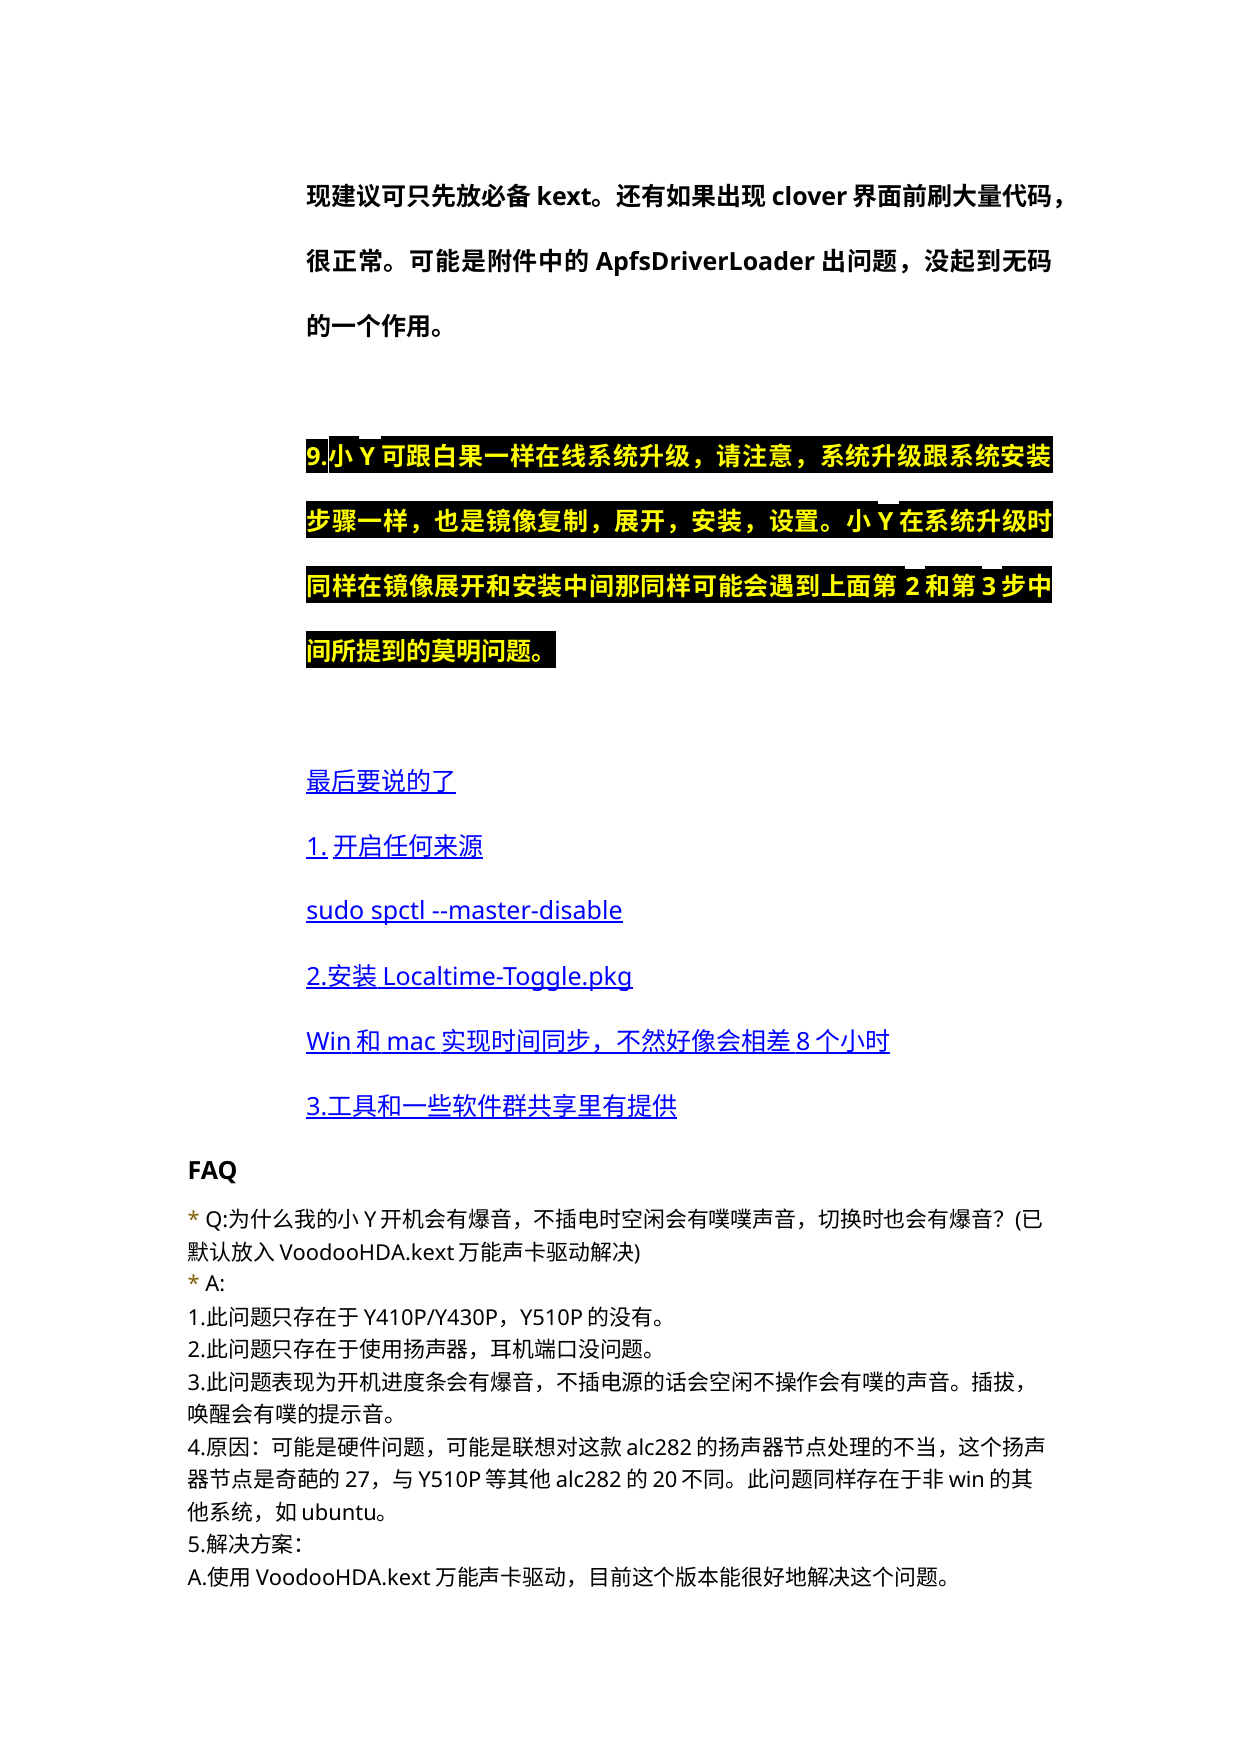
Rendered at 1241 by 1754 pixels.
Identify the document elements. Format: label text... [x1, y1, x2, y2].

text 1.此问题只存在于Y410P/Y430P，Y510P的没有。 [187, 1299, 1053, 1332]
list 最后要说的了 [306, 747, 1053, 812]
text * Q:为什么我的小Y开机会有爆音，不插电时空闲会有噗噗声音，切换时也会有爆音？(已默认放入VoodooHDA.kext万能声卡驱动解决) [187, 1202, 1053, 1267]
list Win和mac实现时间同步，不然好像会相差8个小时 [306, 1007, 1053, 1072]
text A.使用VoodooHDA.kext万能声卡驱动，目前这个版本能很好地解决这个问题。 [187, 1559, 1053, 1592]
text 3.此问题表现为开机进度条会有爆音，不插电源的话会空闲不操作会有噗的声音。插拔，唤醒会有噗的提示音。 [187, 1364, 1053, 1429]
text * A: [187, 1267, 1053, 1299]
text 2.此问题只存在于使用扬声器，耳机端口没问题。 [187, 1332, 1053, 1364]
text 1. 开启任何来源 [187, 812, 1053, 877]
list 3.工具和一些软件群共享里有提供 [306, 1072, 1053, 1137]
list 2.安装Localtime-Toggle.pkg [306, 942, 1053, 1007]
text FAQ [187, 1137, 1053, 1202]
text 5.解决方案： [187, 1527, 1053, 1559]
text 4.原因：可能是硬件问题，可能是联想对这款alc282的扬声器节点处理的不当，这个扬声器节点是奇葩的27，与Y510P等其他alc282的20不同。此问题同样存在于非win的其他系统，如ubuntu。 [187, 1429, 1053, 1527]
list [306, 162, 1053, 504]
list sudo spctl --master-disable [306, 877, 1053, 942]
